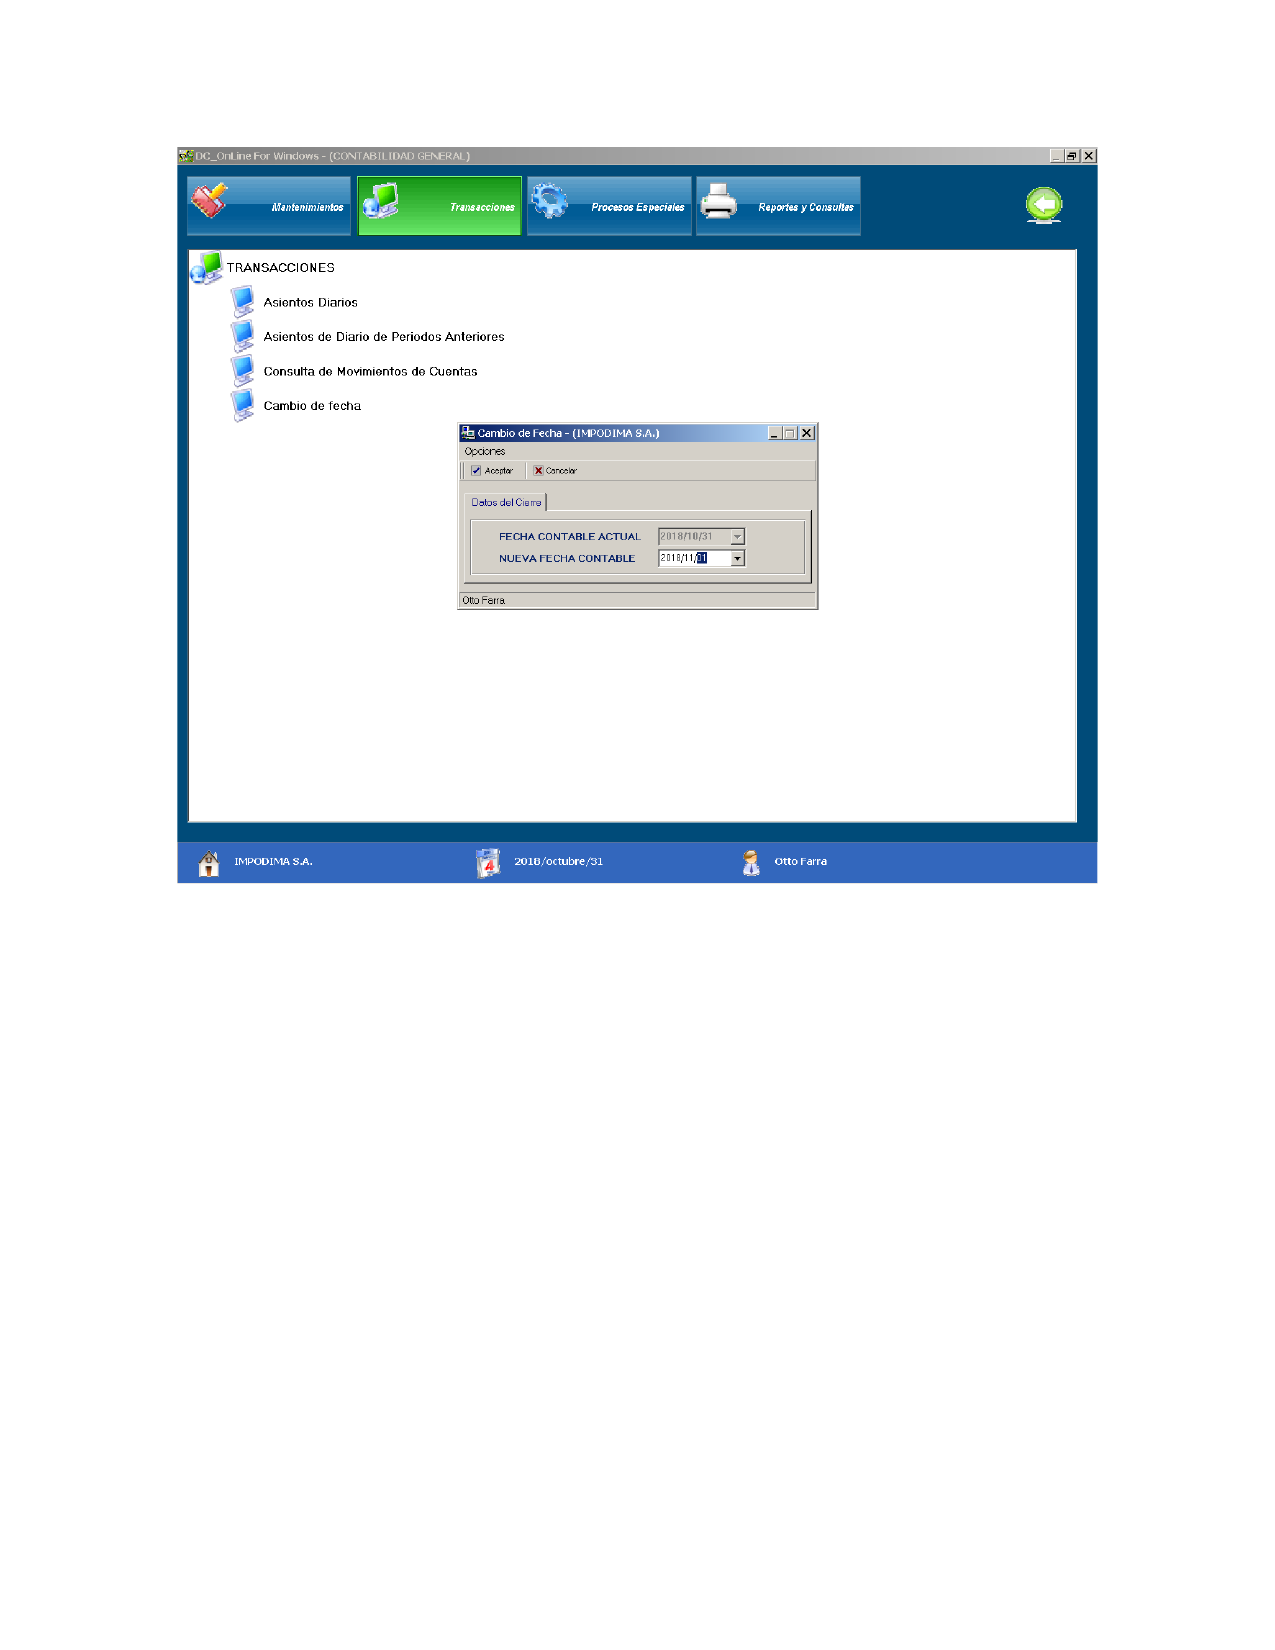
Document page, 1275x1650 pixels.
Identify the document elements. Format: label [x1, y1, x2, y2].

picture [177, 147, 1098, 884]
